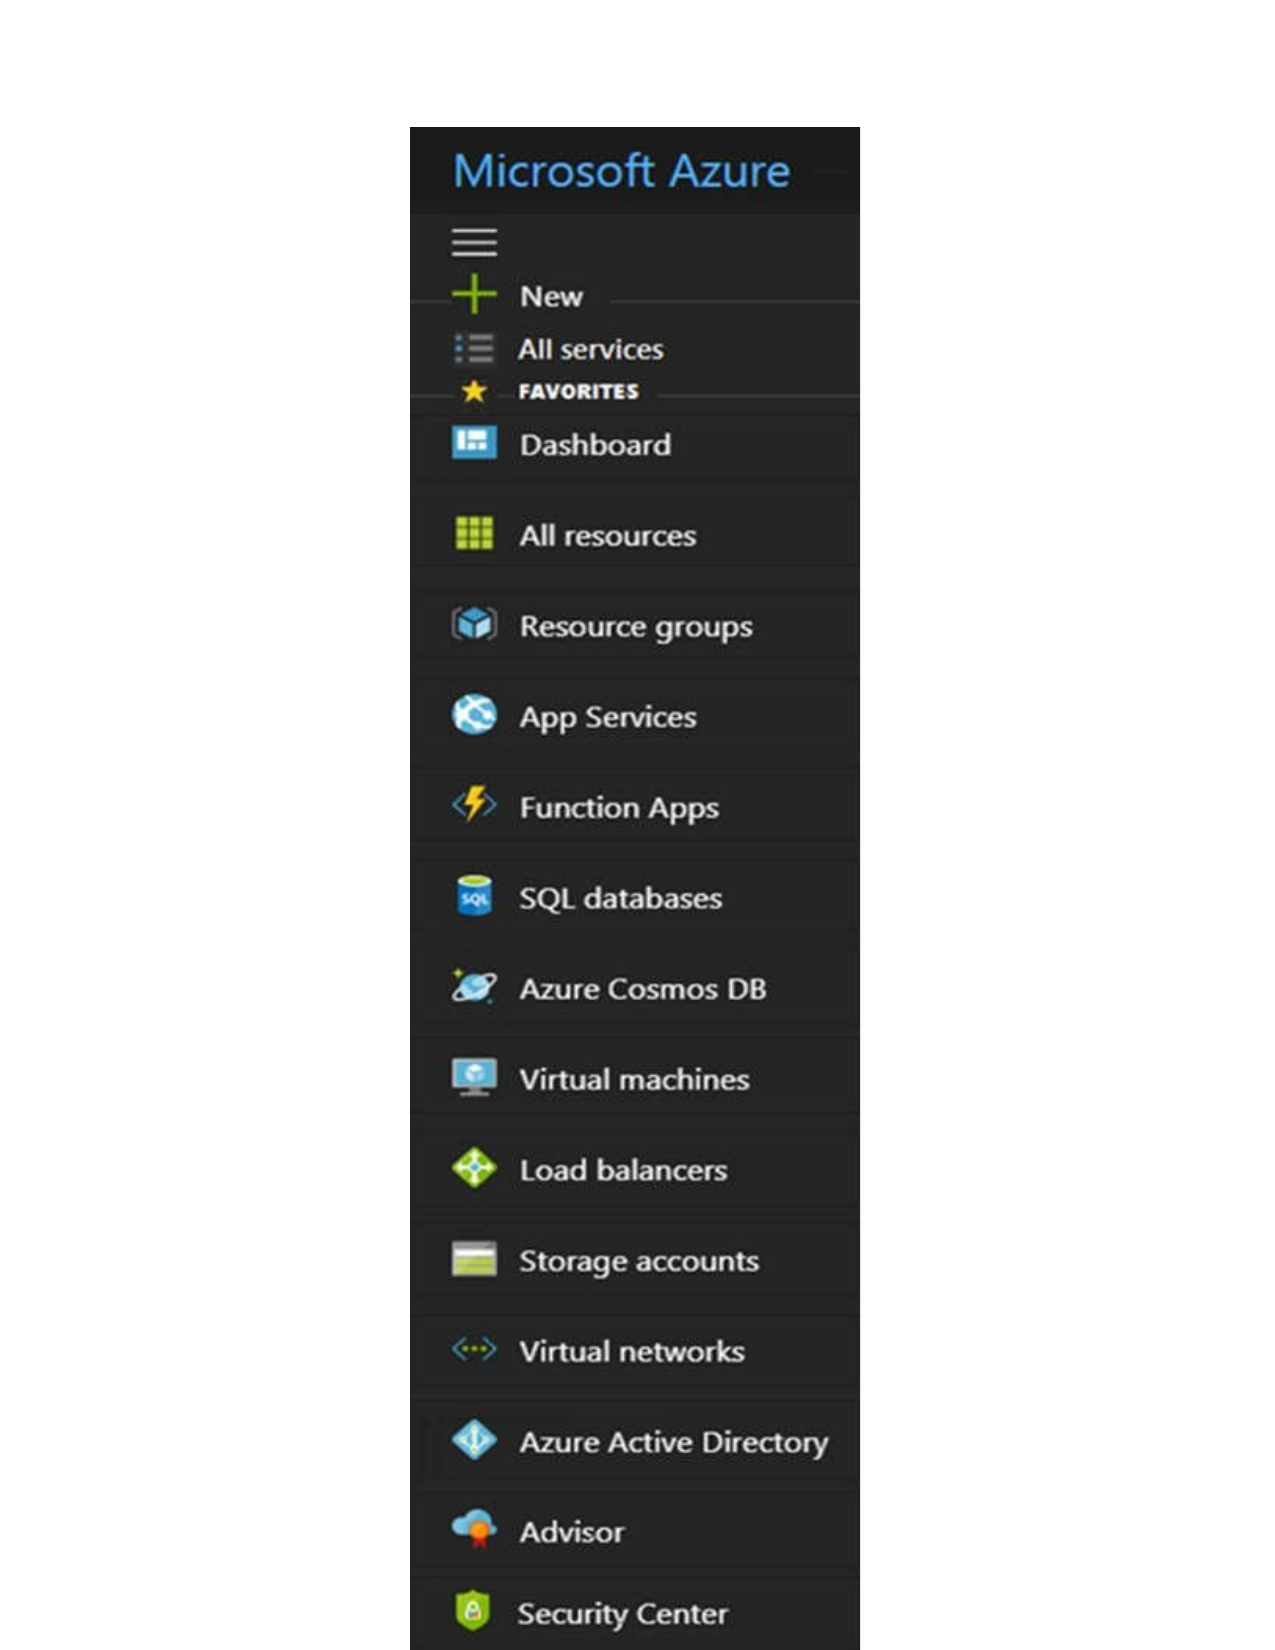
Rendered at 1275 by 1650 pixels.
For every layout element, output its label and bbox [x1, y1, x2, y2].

picture [410, 127, 861, 1650]
